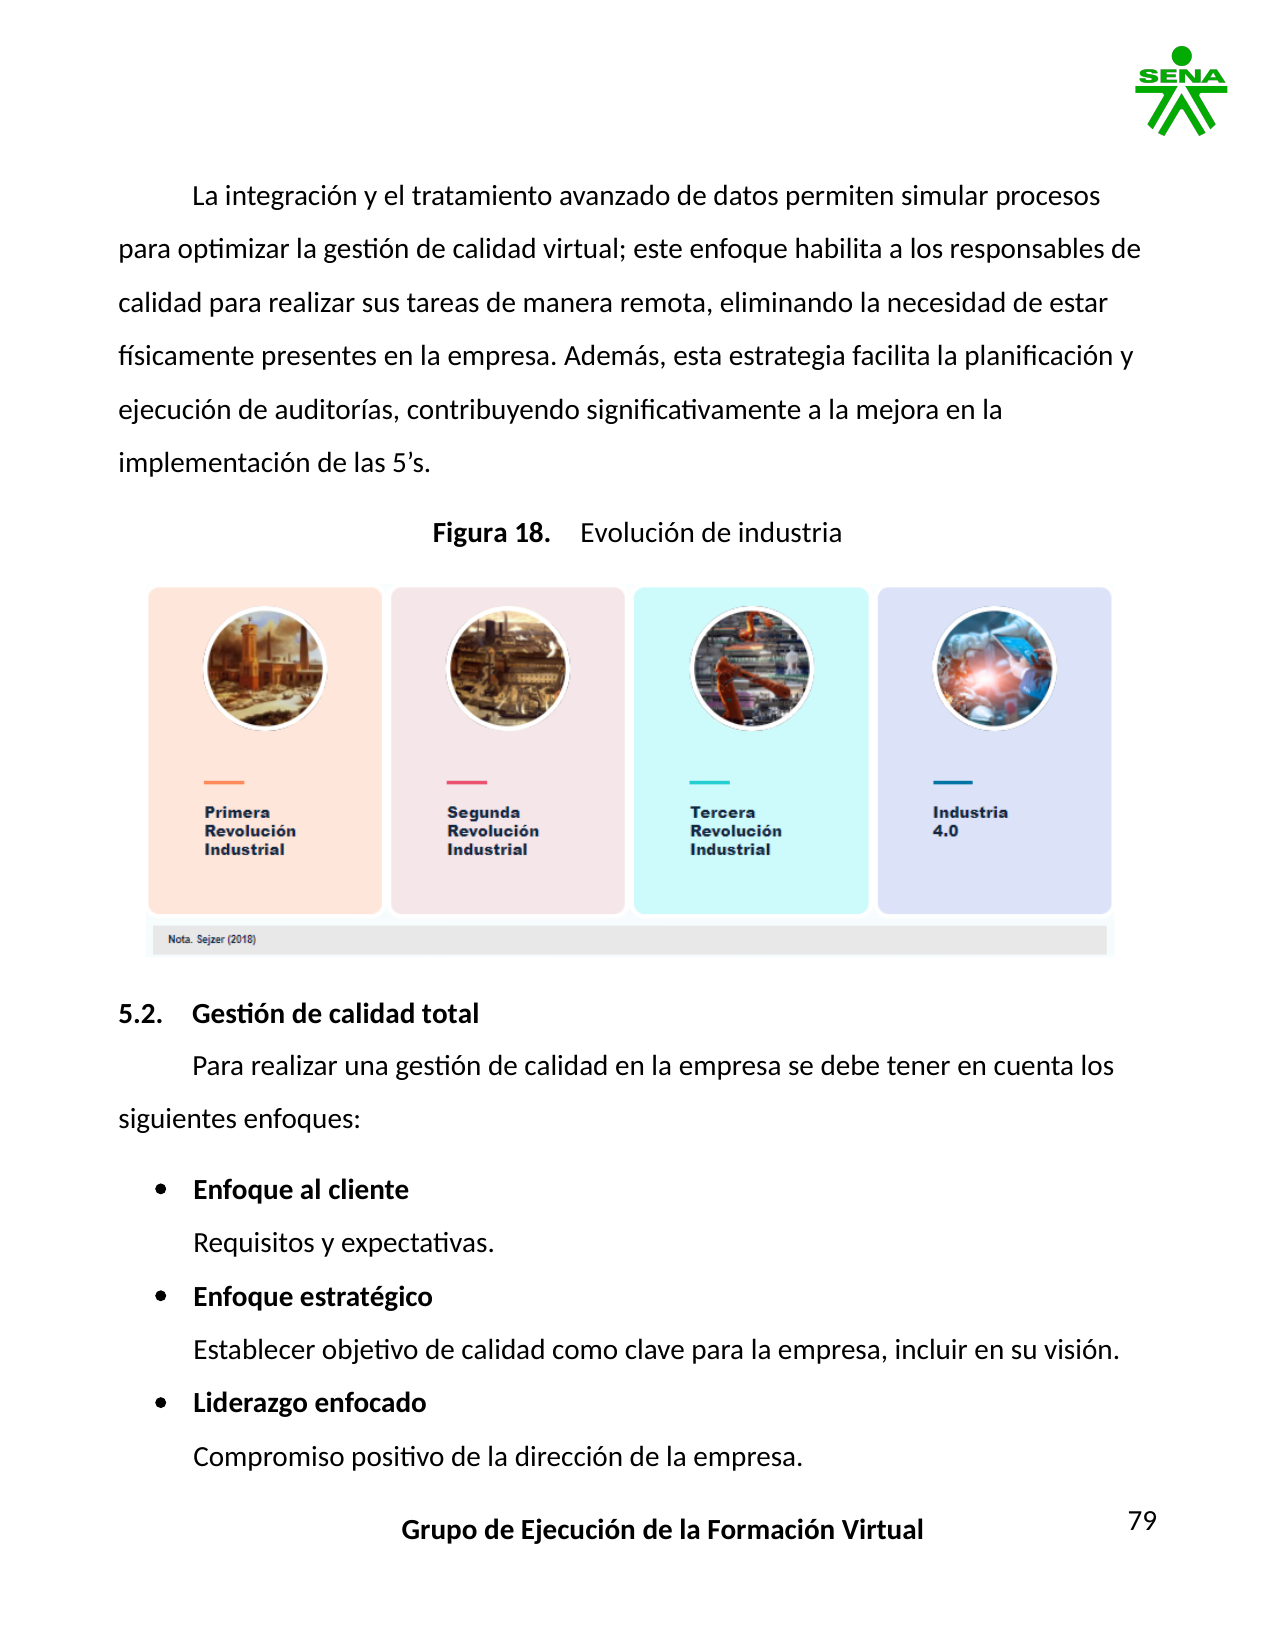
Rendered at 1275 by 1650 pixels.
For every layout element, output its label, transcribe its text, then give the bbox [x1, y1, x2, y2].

picture [1135, 46, 1228, 136]
text La integración y el tratamiento avanzado de datos permiten simular procesos para optimizar la gestión de calidad virtual; este enfoque habilita a los responsables de calidad para realizar sus tareas de manera remota, eliminando la necesidad de estar físicamente presentes en la empresa. Además, esta estrategia facilita la planificación y ejecución de auditorías, contribuyendo significativamente a la mejora en la implementación de las 5’s. [118, 177, 1157, 480]
text Para realizar una gestión de calidad en la empresa se debe tener en cuenta los siguientes enfoques: [118, 1047, 1157, 1136]
list Enfoque estratégico [156, 1278, 1157, 1313]
picture [146, 584, 1115, 957]
list Liderazgo enfocado [156, 1384, 1157, 1420]
list Enfoque al cliente [156, 1171, 1157, 1206]
list Compromiso positivo de la dirección de la empresa. [193, 1438, 1157, 1473]
list Establecer objetivo de calidad como clave para la empresa, incluir en su visión. [193, 1331, 1157, 1367]
subtitle Gestión de calidad total [118, 995, 1157, 1031]
text Evolución de industria [118, 514, 1157, 550]
list Requisitos y expectativas. [193, 1224, 1157, 1260]
